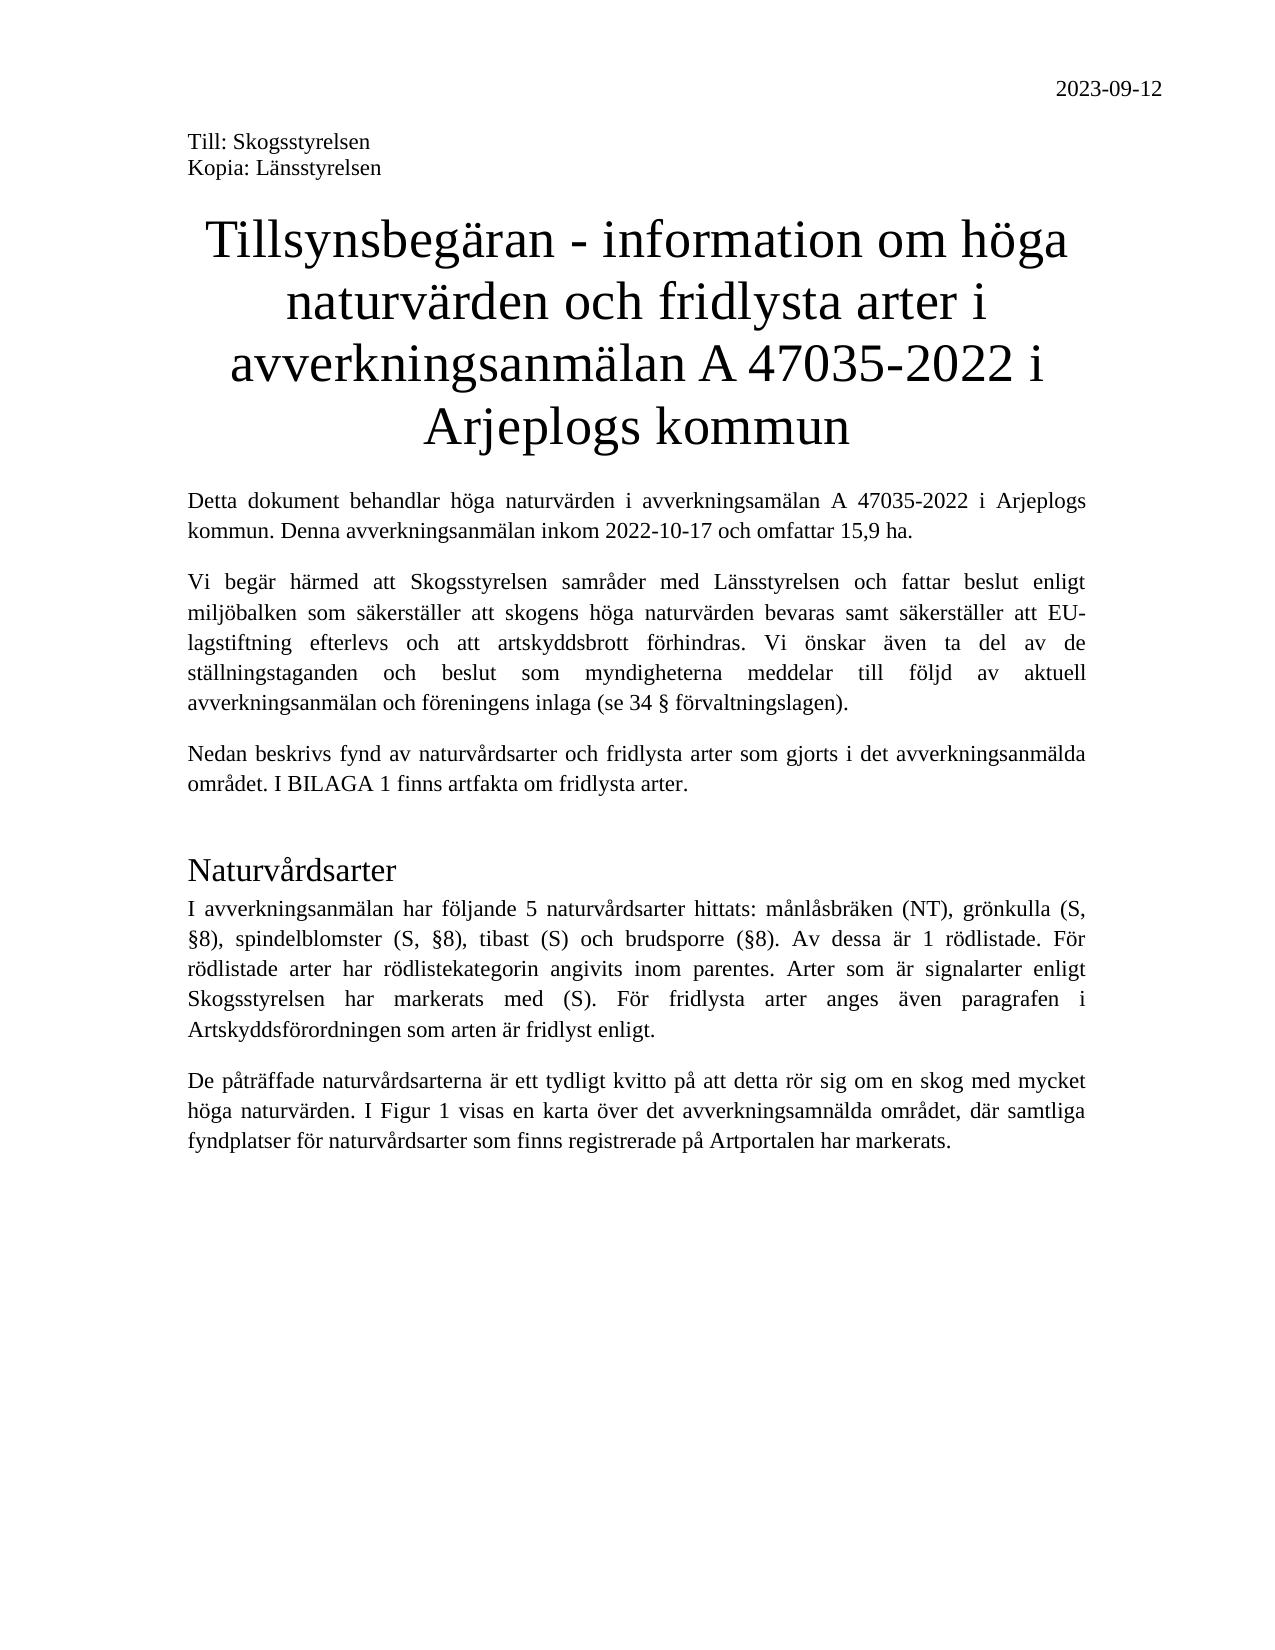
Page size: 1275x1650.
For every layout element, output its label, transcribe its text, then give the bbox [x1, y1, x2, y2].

title Tillsynsbegäran - information om höga naturvärden och fridlysta arter i avverkningsanmälan A 47035-2022 i Arjeplogs kommun [187, 207, 1087, 456]
text Detta dokument behandlar höga naturvärden i avverkningsamälan A 47035-2022 i Arjeplogs kommun. Denna avverkningsanmälan inkom 2022-10-17 och omfattar 15,9 ha. [187, 487, 1087, 544]
subtitle Naturvårdsarter [187, 851, 1087, 889]
text I avverkningsanmälan har följande 5 naturvårdsarter hittats: månlåsbräken (NT), grönkulla (S, §8), spindelblomster (S, §8), tibast (S) och brudsporre (§8). Av dessa är 1 rödlistade. För rödlistade arter har rödlistekategorin angivits inom parentes. Arter som är signalarter enligt Skogsstyrelsen har markerats med (S). För fridlysta arter anges även paragrafen i Artskyddsförordningen som arten är fridlyst enligt. [187, 895, 1087, 1042]
text De påträffade naturvårdsarterna är ett tydligt kvitto på att detta rör sig om en skog med mycket höga naturvärden. I Figur 1 visas en karta över det avverkningsamnälda området, där samtliga fyndplatser för naturvårdsarter som finns registrerade på Artportalen har markerats. [187, 1067, 1087, 1153]
text Nedan beskrivs fynd av naturvårdsarter och fridlysta arter som gjorts i det avverkningsanmälda området. I BILAGA 1 finns artfakta om fridlysta arter. [187, 740, 1087, 797]
text Vi begär härmed att Skogsstyrelsen samråder med Länsstyrelsen och fattar beslut enligt miljöbalken som säkerställer att skogens höga naturvärden bevaras samt säkerställer att EU-lagstiftning efterlevs och att artskyddsbrott förhindras. Vi önskar även ta del av de ställningstaganden och beslut som myndigheterna meddelar till följd av aktuell avverkningsanmälan och föreningens inlaga (se 34 § förvaltningslagen). [187, 568, 1087, 716]
